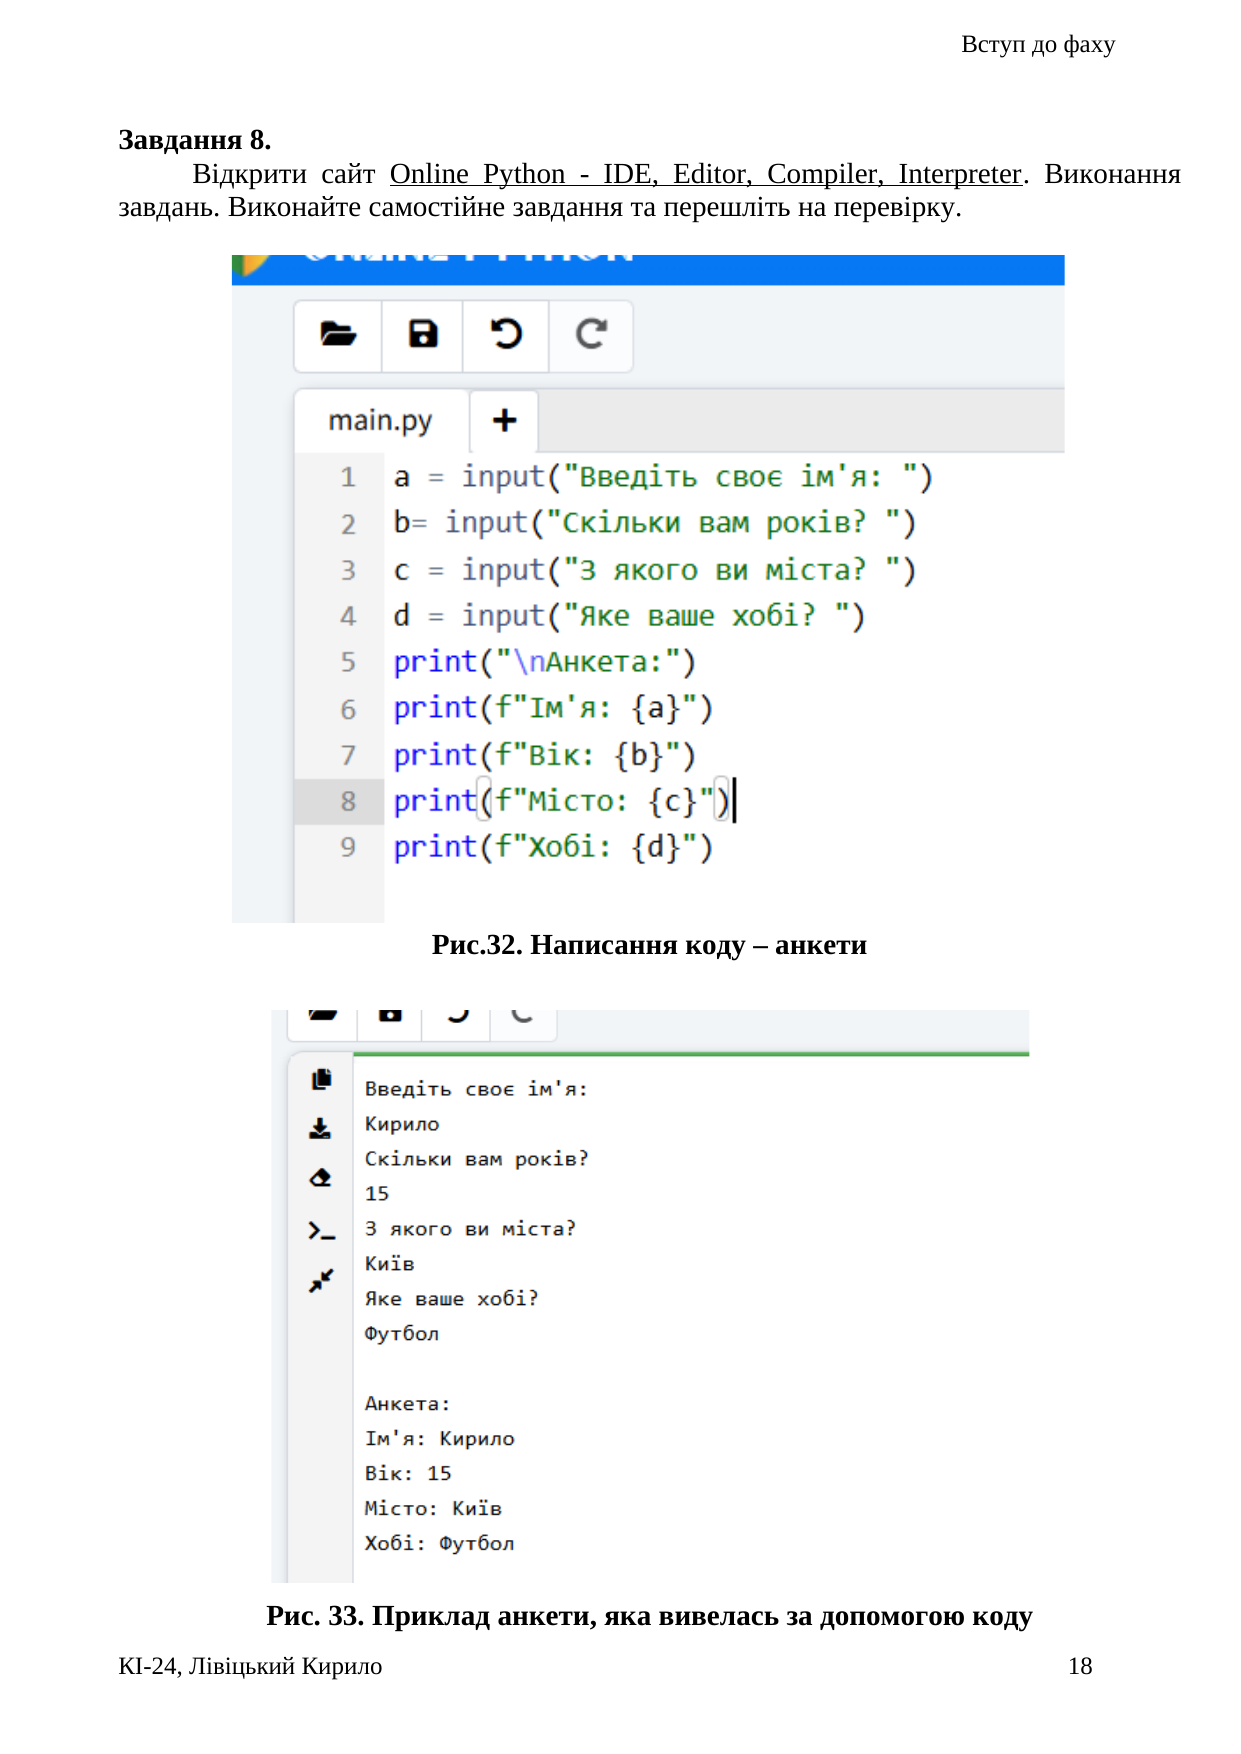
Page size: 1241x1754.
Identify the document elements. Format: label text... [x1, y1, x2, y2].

text Рис.32. Написання коду – анкети [118, 927, 1181, 961]
text Рис. 33. Приклад анкети, яка вивелась за допомогою коду [118, 1598, 1181, 1632]
picture [230, 255, 1064, 920]
text Завдання 8. [118, 122, 1181, 156]
text Відкрити сайт Online Python - IDE, Editor, Compiler, Interpreter. Виконання завдань. Виконайте самостійне завдання та перешліть на перевірку. [118, 156, 1181, 223]
